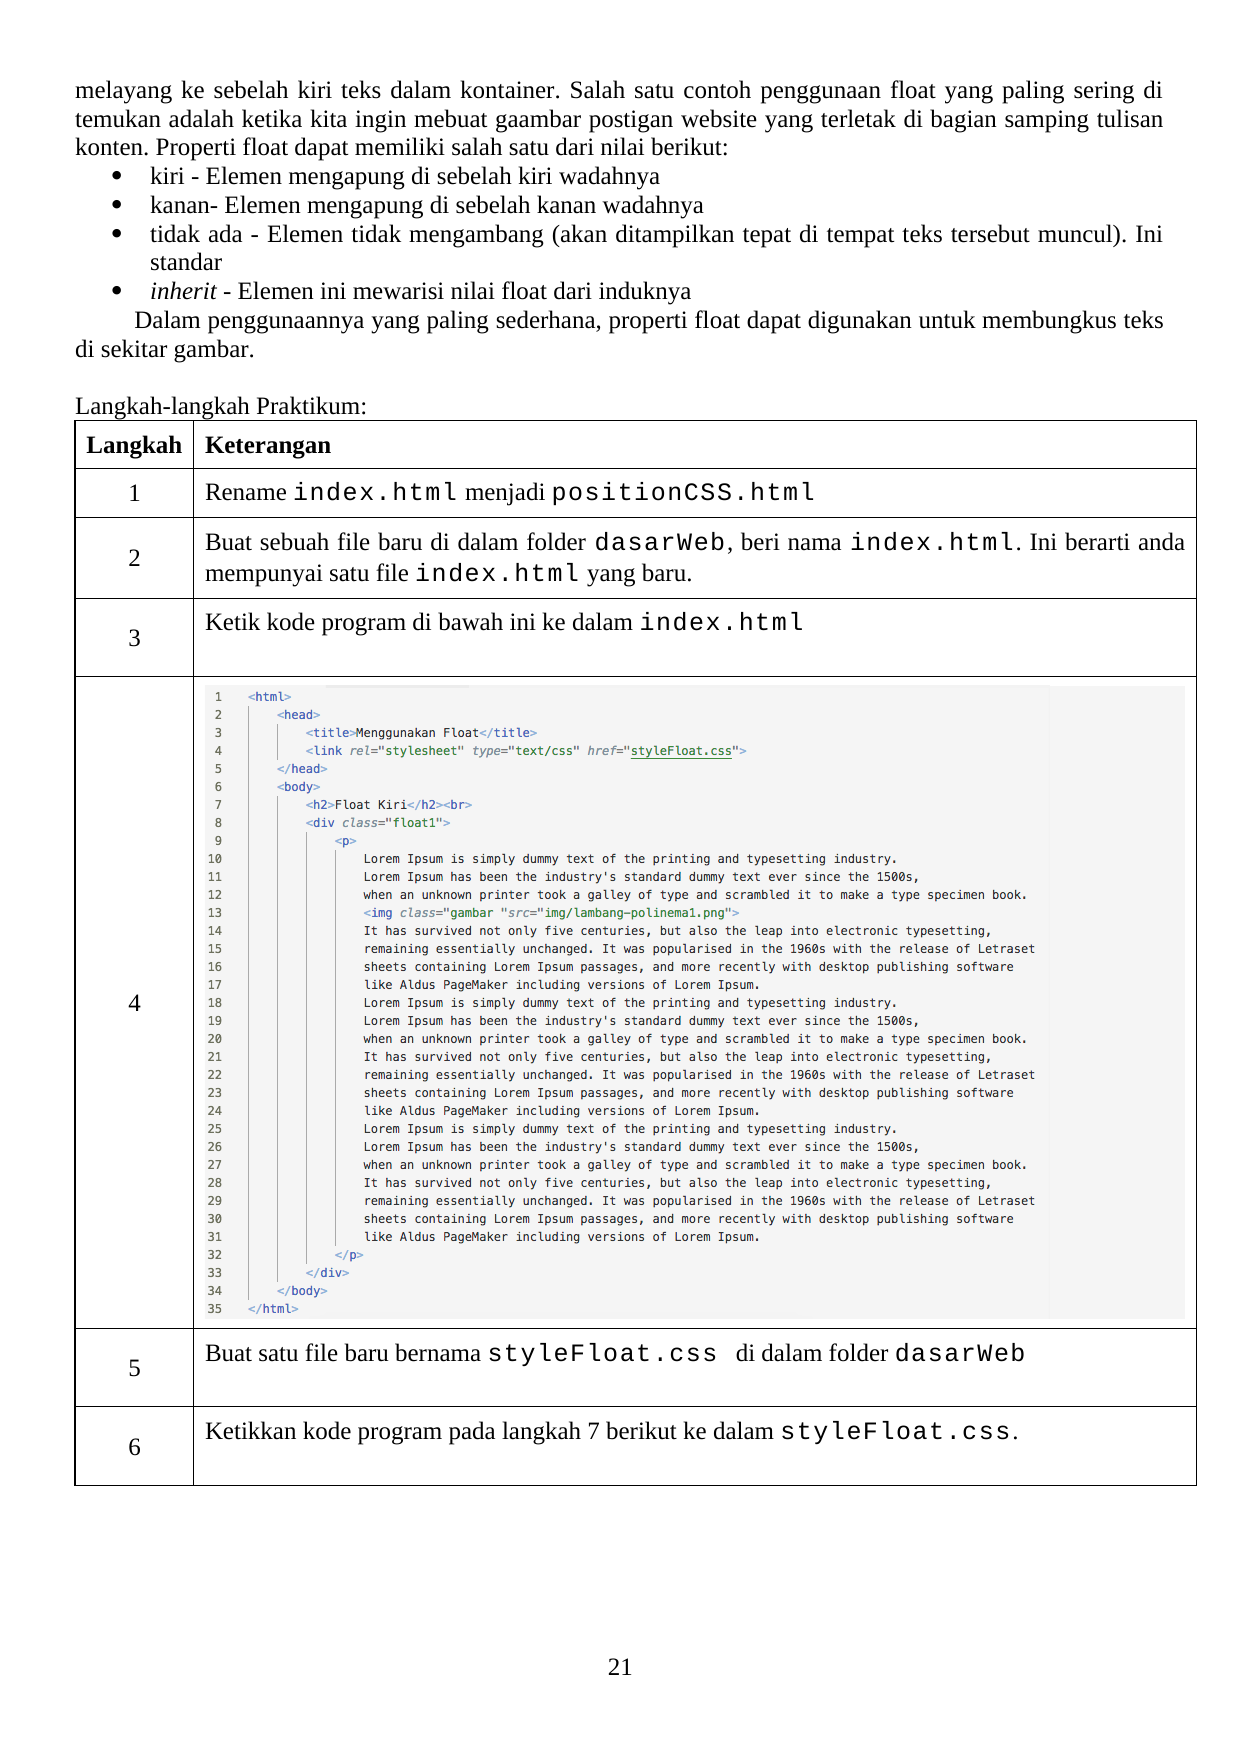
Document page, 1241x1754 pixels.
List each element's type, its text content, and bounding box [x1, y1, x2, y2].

table_cell 5 [76, 1329, 193, 1406]
list inherit - Elemen ini mewarisi nilai float dari induknya [112, 276, 1165, 305]
table_cell 1 [76, 469, 193, 517]
picture [204, 685, 1050, 1319]
table_cell Ketik kode program di bawah ini ke dalam index.html [194, 599, 1196, 676]
table_cell 3 [76, 599, 193, 676]
table_header Keterangan [194, 421, 1196, 467]
table_cell 4 [76, 677, 193, 1328]
text Langkah-langkah Praktikum: [75, 391, 1165, 420]
list kiri - Elemen mengapung di sebelah kiri wadahnya [112, 161, 1165, 190]
table_cell 6 [76, 1407, 193, 1484]
list kanan- Elemen mengapung di sebelah kanan wadahnya [112, 190, 1165, 219]
table_cell Rename index.html menjadi positionCSS.html [194, 469, 1196, 517]
table_header Langkah [76, 421, 193, 467]
table_cell Buat satu file baru bernama styleFloat.css di dalam folder dasarWeb [194, 1329, 1196, 1406]
table_cell [194, 677, 1196, 1328]
table_cell 2 [76, 518, 193, 597]
list tidak ada - Elemen tidak mengambang (akan ditampilkan tepat di tempat teks tersebut muncul). Ini standar [112, 219, 1165, 276]
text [75, 75, 1165, 161]
table_cell Buat sebuah file baru di dalam folder dasarWeb, beri nama index.html. Ini berarti anda mempunyai satu file index.html yang baru. [194, 518, 1196, 597]
text Dalam penggunaannya yang paling sederhana, properti float dapat digunakan untuk membungkus teks di sekitar gambar. [75, 305, 1165, 362]
table_cell Ketikkan kode program pada langkah 7 berikut ke dalam styleFloat.css. [194, 1407, 1196, 1484]
